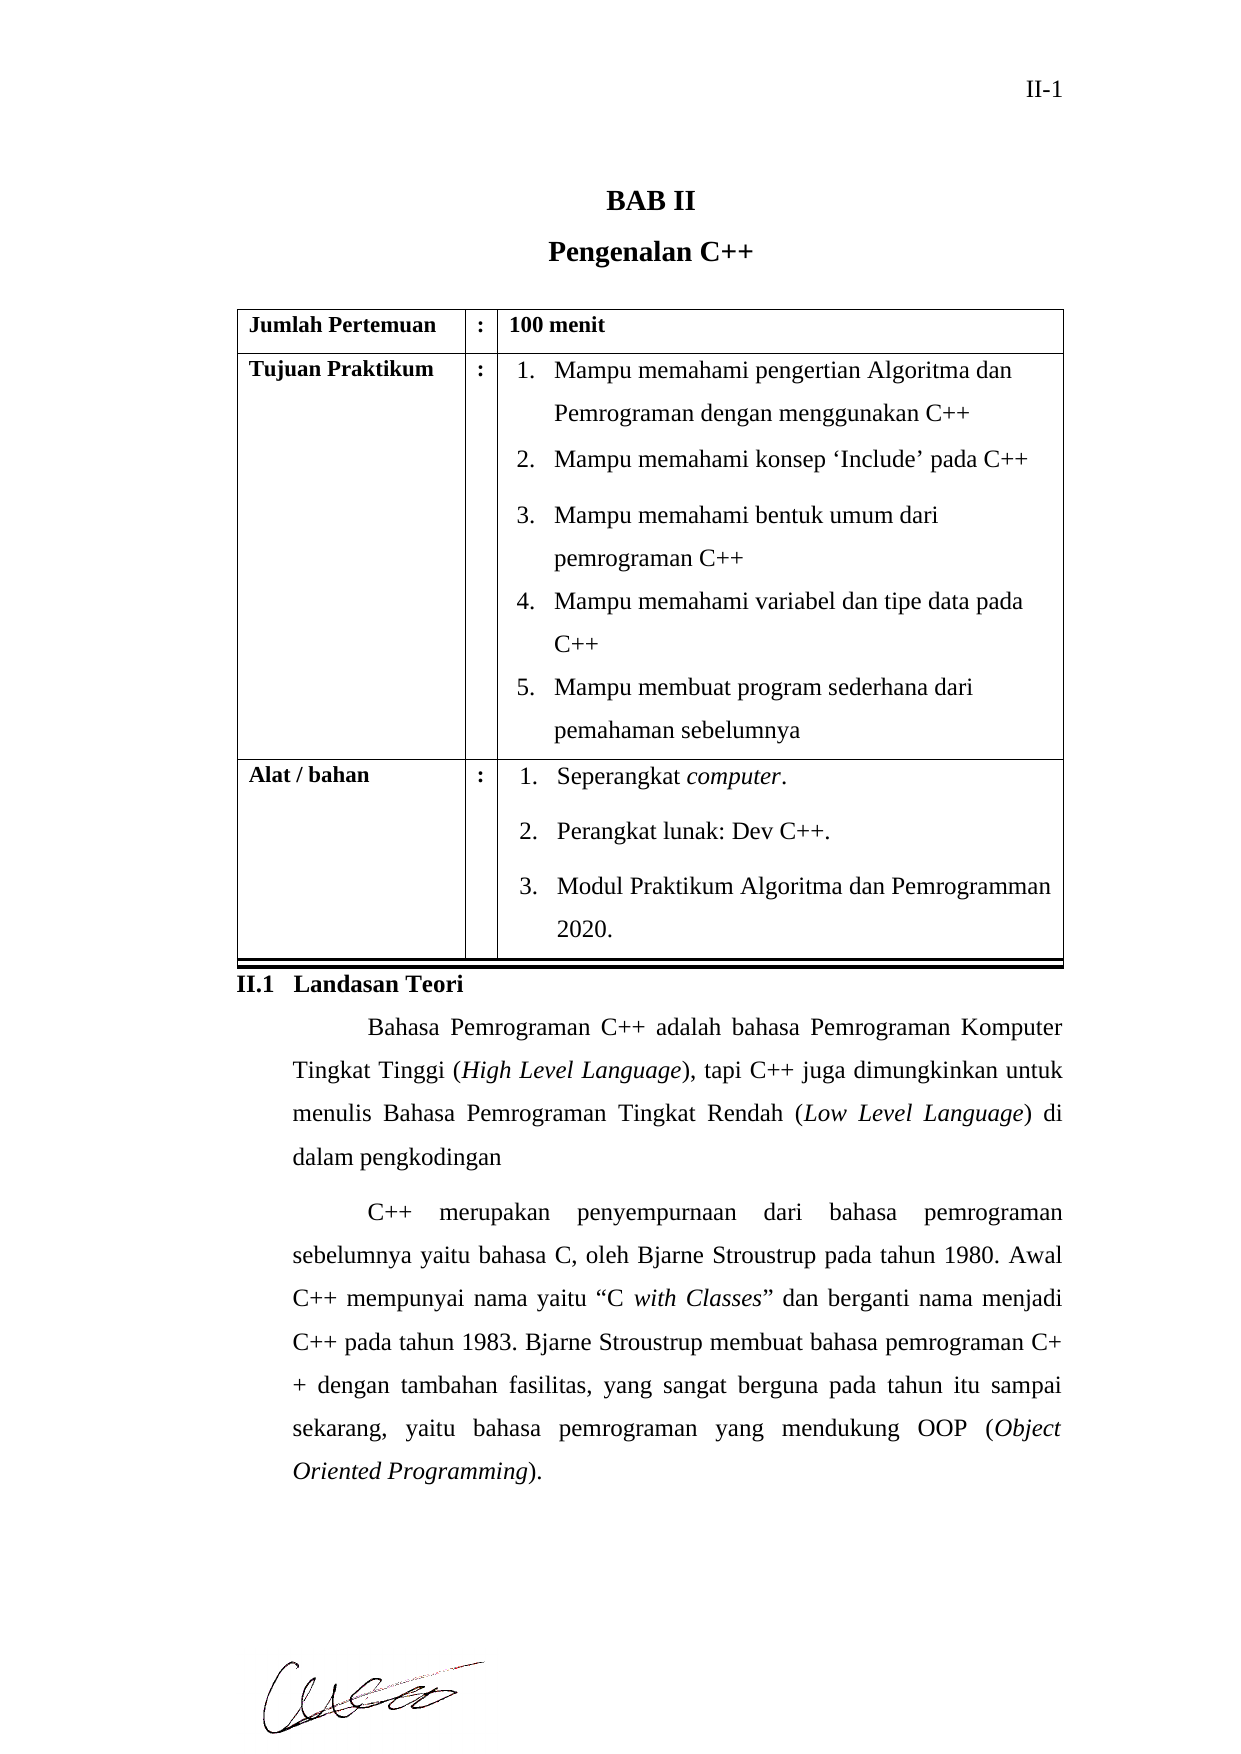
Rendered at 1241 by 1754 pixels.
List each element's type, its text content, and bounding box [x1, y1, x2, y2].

table_cell : [466, 760, 497, 957]
text Bahasa Pemrograman C++ adalah bahasa Pemrograman Komputer Tingkat Tinggi (High Level Language), tapi C++ juga dimungkinkan untuk menulis Bahasa Pemrograman Tingkat Rendah (Low Level Language) di dalam pengkodingan [292, 1012, 1063, 1170]
table_cell Mampu memahami pengertian Algoritma dan Pemrograman dengan menggunakan C++ Mampu memahami konsep ‘Include’ pada C++ Mampu memahami bentuk umum dari pemrograman C++ Mampu memahami variabel dan tipe data pada C++ Mampu membuat program sederhana dari pemahaman sebelumnya [498, 354, 1063, 759]
subtitle II.1 Landasan Teori [236, 969, 1063, 998]
table_cell : [466, 354, 497, 759]
table_header : [466, 310, 497, 353]
subtitle Pengenalan C++ [236, 183, 1066, 267]
text C++ merupakan penyempurnaan dari bahasa pemrograman sebelumnya yaitu bahasa C, oleh Bjarne Stroustrup pada tahun 1980. Awal C++ mempunyai nama yaitu “C with Classes” dan berganti nama menjadi C++ pada tahun 1983. Bjarne Stroustrup membuat bahasa pemrograman C++ dengan tambahan fasilitas, yang sangat berguna pada tahun itu sampai sekarang, yaitu bahasa pemrograman yang mendukung OOP (Object Oriented Programming). [292, 1197, 1063, 1485]
table_cell Seperangkat computer. Perangkat lunak: Dev C++. Modul Praktikum Algoritma dan Pemrogramman 2020. [498, 760, 1063, 957]
table_cell Alat / bahan [238, 760, 465, 957]
picture [236, 1648, 499, 1754]
table_header Jumlah Pertemuan [238, 310, 465, 353]
table_cell Tujuan Praktikum [238, 354, 465, 759]
table_header 100 menit [498, 310, 1063, 353]
